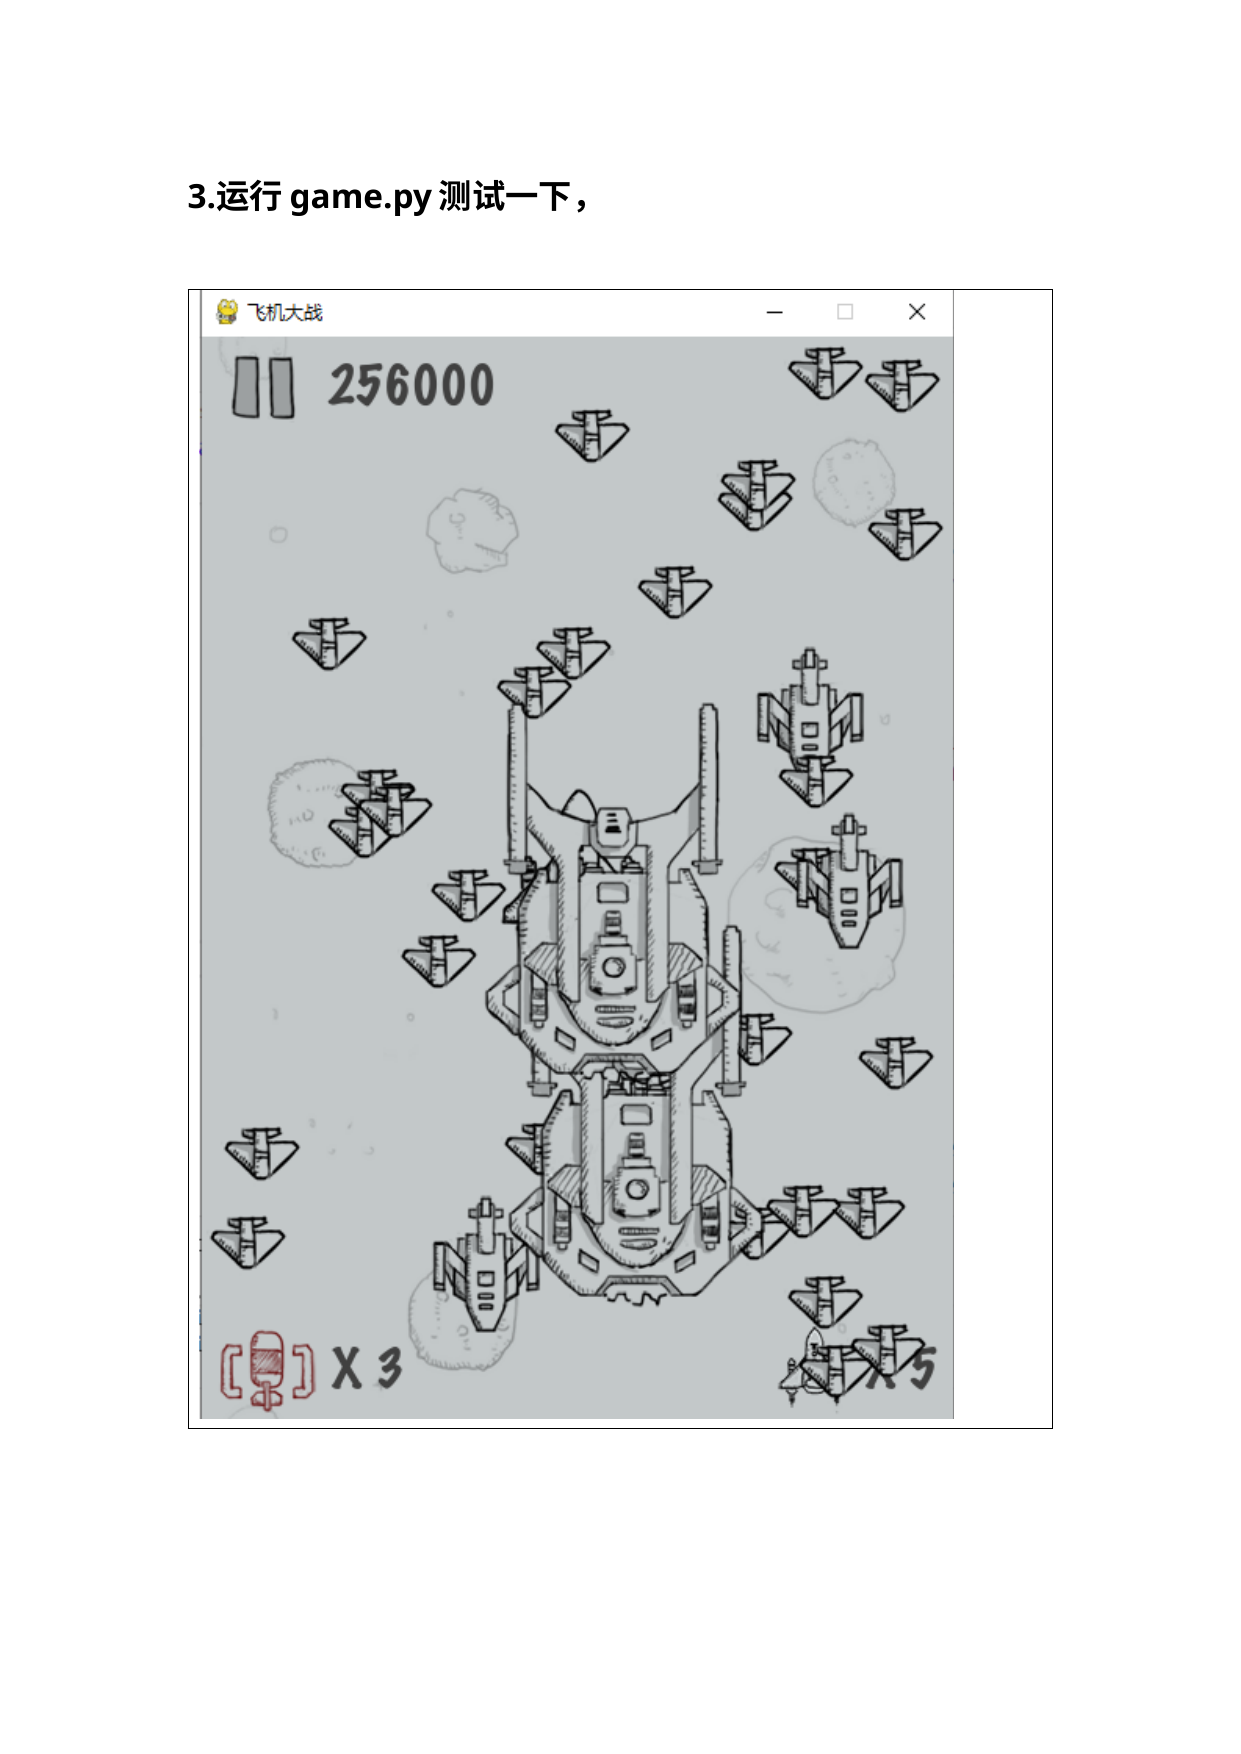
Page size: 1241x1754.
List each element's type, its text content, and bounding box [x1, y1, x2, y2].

subtitle 3.运行game.py测试一下， [187, 162, 1053, 227]
table_header [189, 290, 1052, 1428]
picture [199, 290, 954, 1419]
